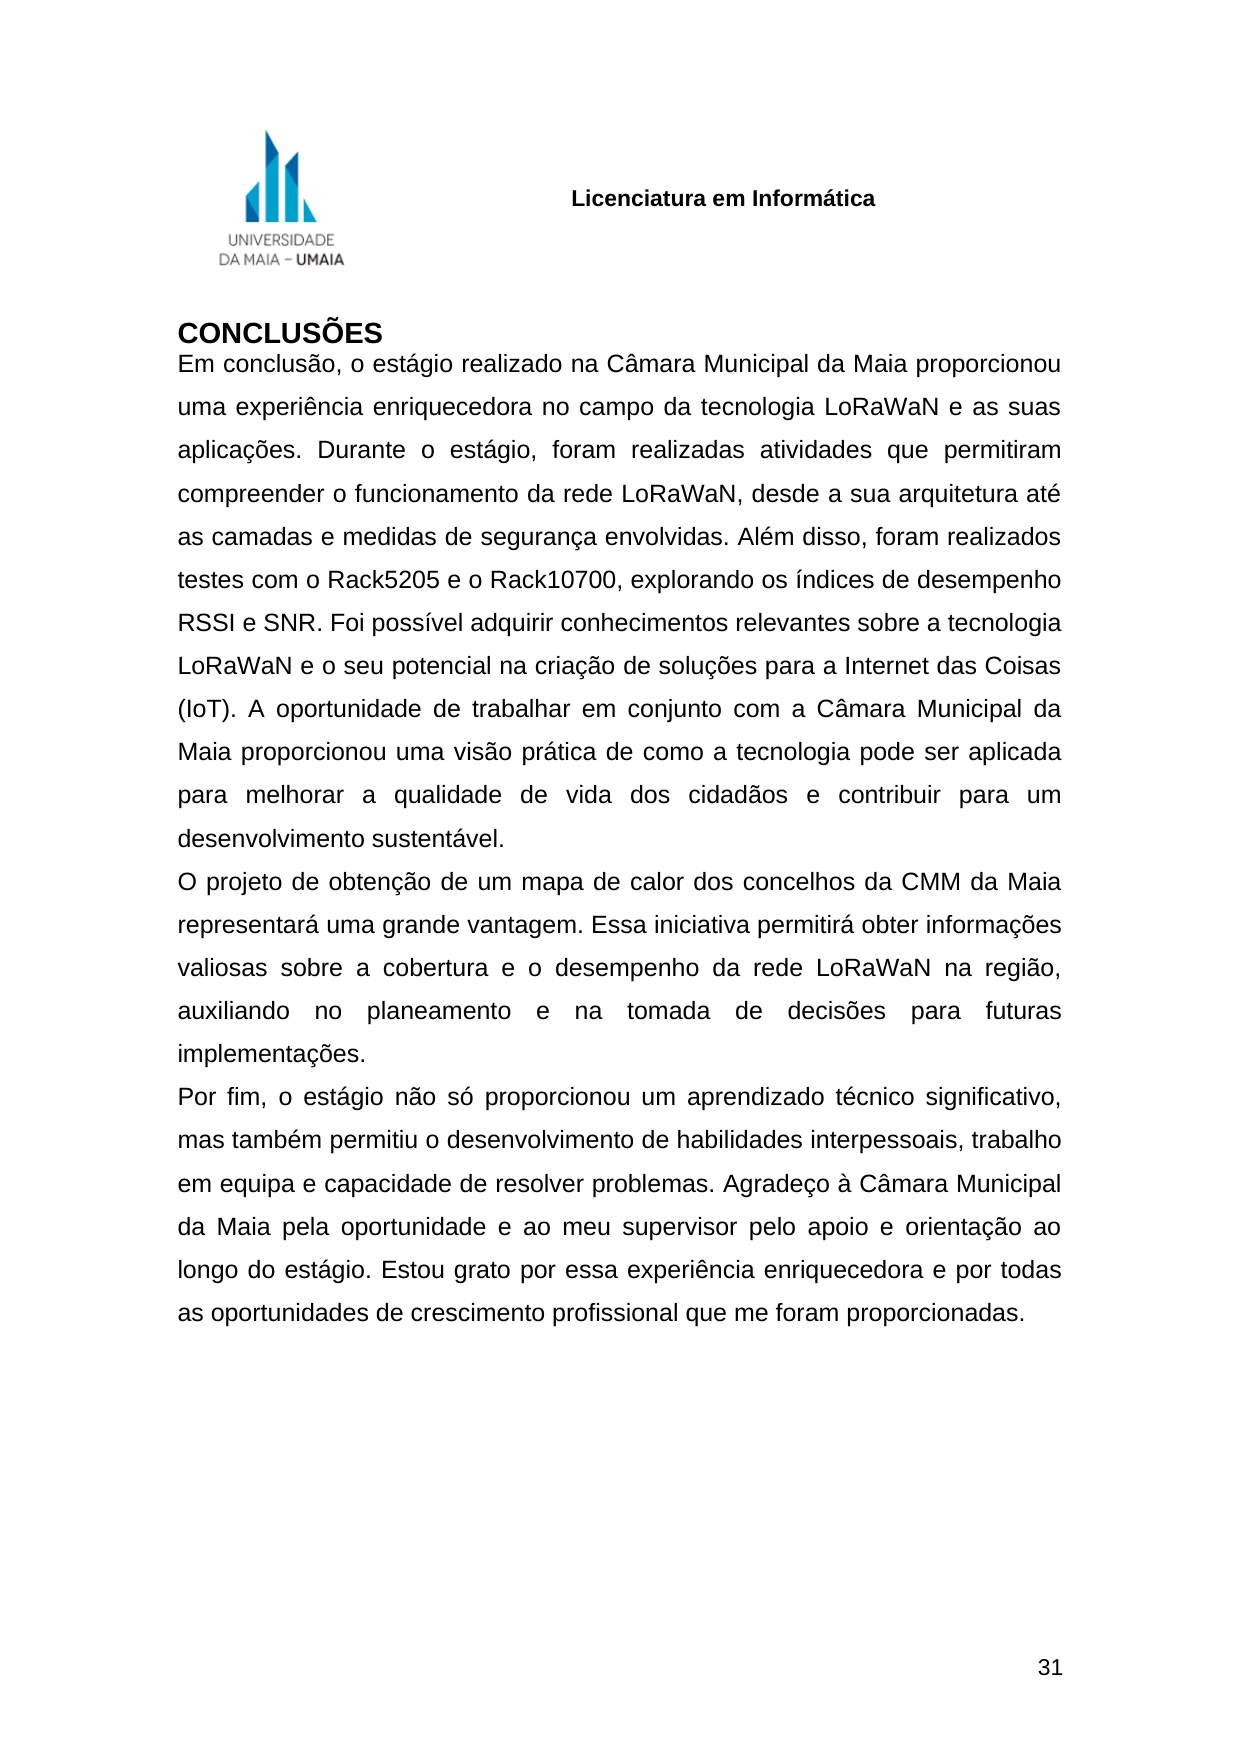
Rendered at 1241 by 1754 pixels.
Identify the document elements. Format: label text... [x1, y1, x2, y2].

text Em conclusão, o estágio realizado na Câmara Municipal da Maia proporcionou uma experiência enriquecedora no campo da tecnologia LoRaWaN e as suas aplicações. Durante o estágio, foram realizadas atividades que permitiram compreender o funcionamento da rede LoRaWaN, desde a sua arquitetura até as camadas e medidas de segurança envolvidas. Além disso, foram realizados testes com o Rack5205 e o Rack10700, explorando os índices de desempenho RSSI e SNR. Foi possível adquirir conhecimentos relevantes sobre a tecnologia LoRaWaN e o seu potencial na criação de soluções para a Internet das Coisas (IoT). A oportunidade de trabalhar em conjunto com a Câmara Municipal da Maia proporcionou uma visão prática de como a tecnologia pode ser aplicada para melhorar a qualidade de vida dos cidadãos e contribuir para um desenvolvimento sustentável. [177, 349, 1063, 852]
subtitle CONCLUSÕES [177, 316, 1063, 349]
picture [188, 106, 373, 291]
text Por fim, o estágio não só proporcionou um aprendizado técnico significativo, mas também permitiu o desenvolvimento de habilidades interpessoais, trabalho em equipa e capacidade de resolver problemas. Agradeço à Câmara Municipal da Maia pela oportunidade e ao meu supervisor pelo apoio e orientação ao longo do estágio. Estou grato por essa experiência enriquecedora e por todas as oportunidades de crescimento profissional que me foram proporcionadas. [177, 1082, 1063, 1327]
text O projeto de obtenção de um mapa de calor dos concelhos da CMM da Maia representará uma grande vantagem. Essa iniciativa permitirá obter informações valiosas sobre a cobertura e o desempenho da rede LoRaWaN na região, auxiliando no planeamento e na tomada de decisões para futuras implementações. [177, 867, 1063, 1068]
